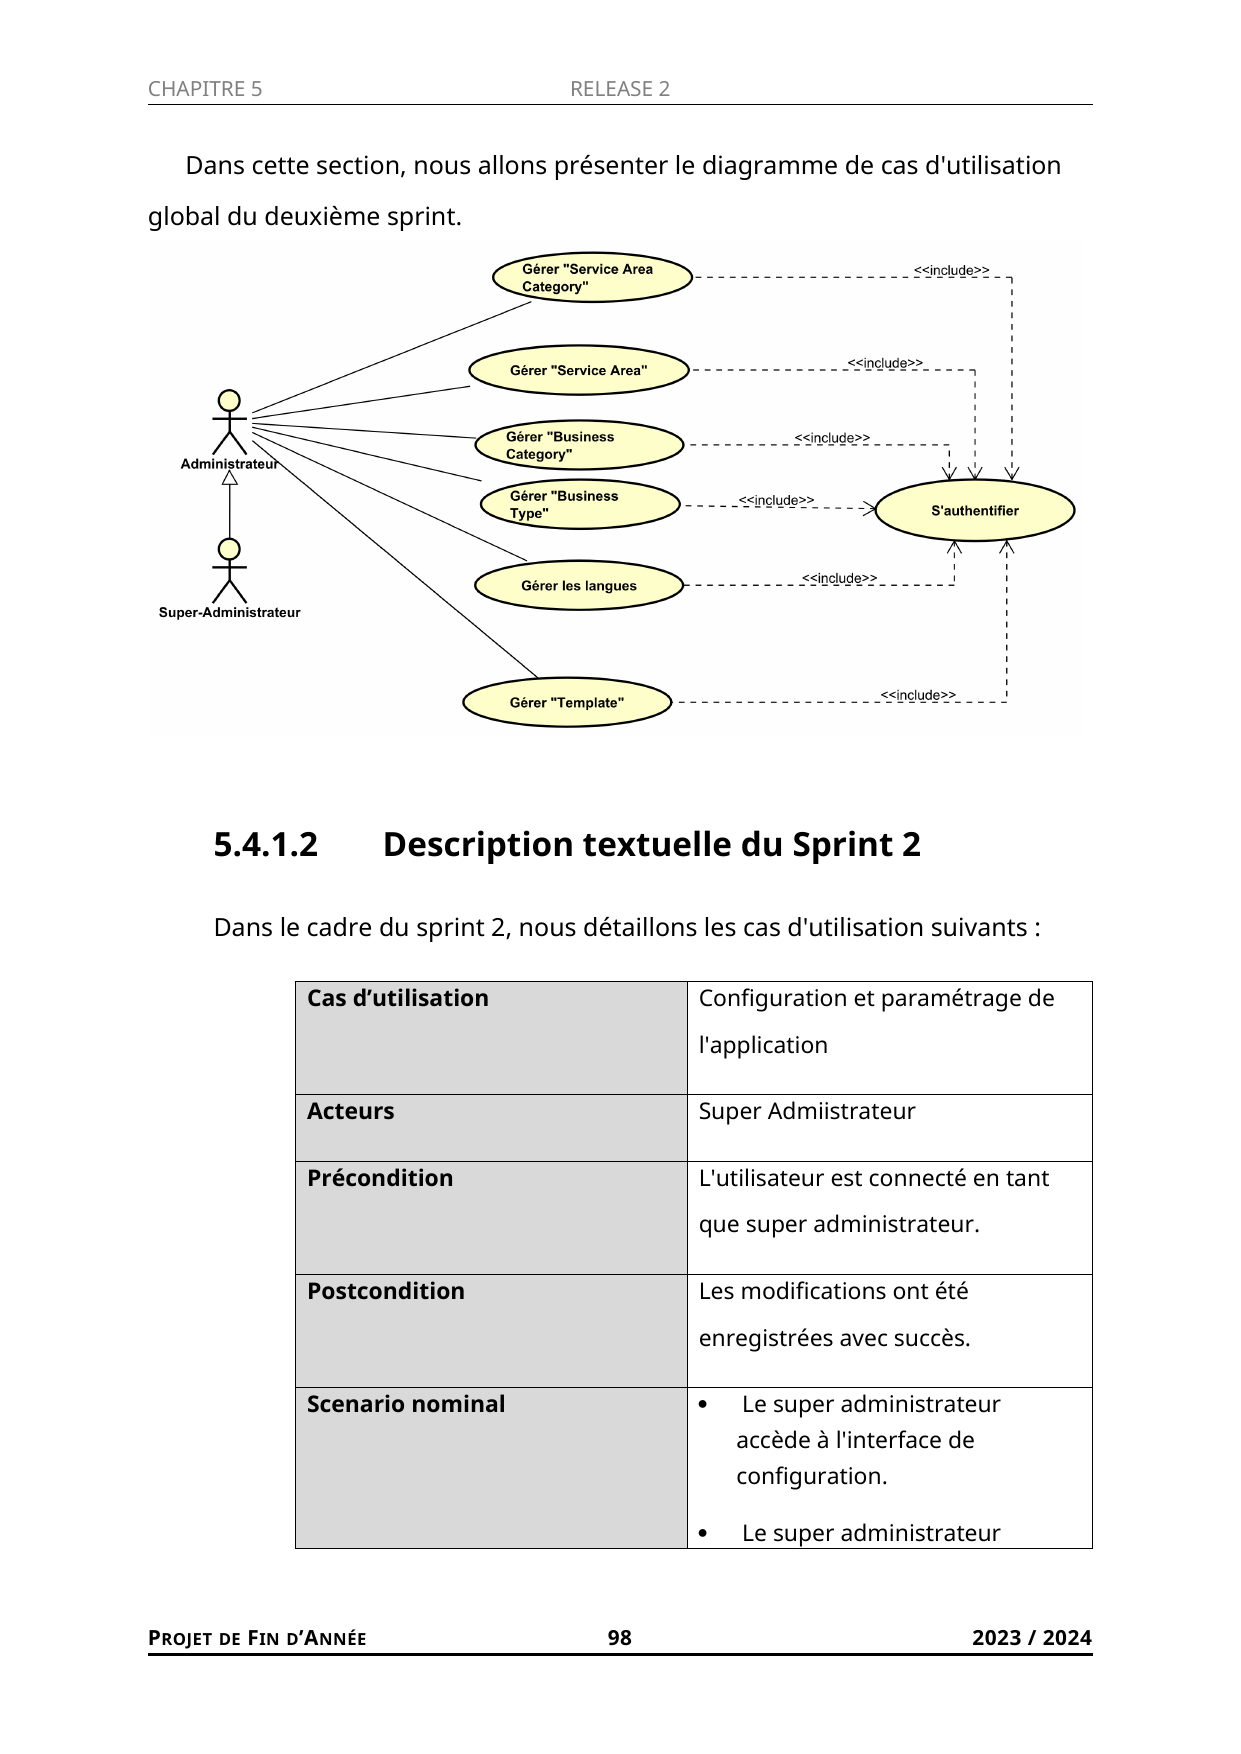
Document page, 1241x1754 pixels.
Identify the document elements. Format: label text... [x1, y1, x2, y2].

table_header Cas d’utilisation [296, 982, 687, 1094]
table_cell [688, 1388, 1092, 1548]
table_header Configuration et paramétrage de l'application [688, 982, 1092, 1094]
picture [147, 241, 1085, 737]
table_cell Précondition [296, 1162, 687, 1274]
table_cell Acteurs [296, 1095, 687, 1161]
table_cell L'utilisateur est connecté en tant que super administrateur. [688, 1162, 1092, 1274]
table_cell Super Admiistrateur [688, 1095, 1092, 1161]
table_cell Scenario nominal [296, 1388, 687, 1548]
text Dans le cadre du sprint 2, nous détaillons les cas d'utilisation suivants : [148, 909, 1093, 943]
text Dans cette section, nous allons présenter le diagramme de cas d'utilisation global du deuxième sprint. [148, 148, 1093, 233]
table_cell Les modifications ont été enregistrées avec succès. [688, 1275, 1092, 1387]
list Description textuelle du Sprint 2 [213, 820, 1093, 866]
table_cell Postcondition [296, 1275, 687, 1387]
